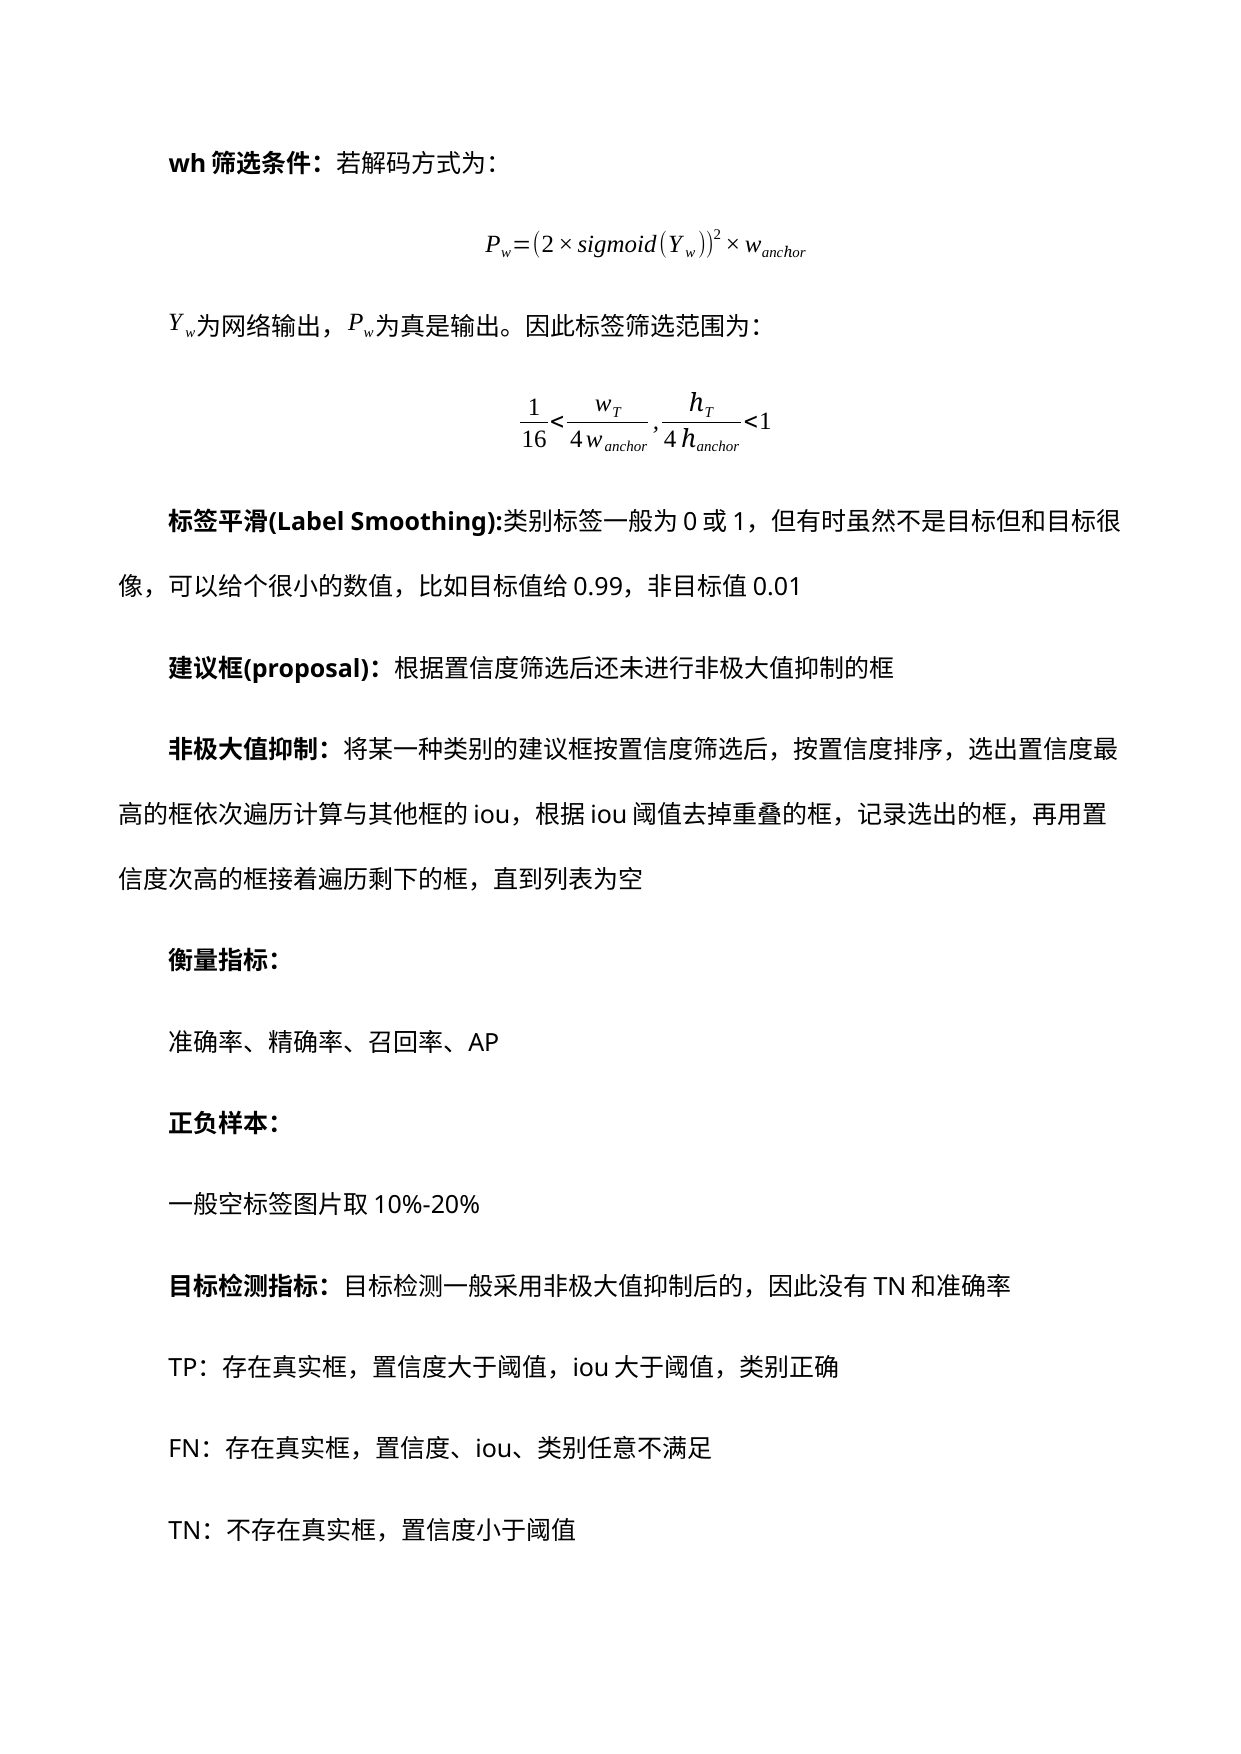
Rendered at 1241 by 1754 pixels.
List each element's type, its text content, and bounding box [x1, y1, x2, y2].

text wh筛选条件：若解码方式为： [118, 129, 1122, 194]
text 衡量指标： [118, 926, 1122, 991]
text TP：存在真实框，置信度大于阈值，iou大于阈值，类别正确 [118, 1333, 1122, 1398]
text 标签平滑(Label Smoothing):类别标签一般为0或1，但有时虽然不是目标但和目标很像，可以给个很小的数值，比如目标值给0.99，非目标值0.01 [118, 487, 1122, 617]
text 非极大值抑制：将某一种类别的建议框按置信度筛选后，按置信度排序，选出置信度最高的框依次遍历计算与其他框的iou，根据iou阈值去掉重叠的框，记录选出的框，再用置信度次高的框接着遍历剩下的框，直到列表为空 [118, 715, 1122, 910]
text 准确率、精确率、召回率、AP [118, 1008, 1122, 1073]
text 正负样本： [118, 1089, 1122, 1154]
text 为网络输出，为真是输出。因此标签筛选范围为： [118, 292, 1122, 357]
text FN：存在真实框，置信度、iou、类别任意不满足 [118, 1414, 1122, 1479]
text 一般空标签图片取10%-20% [118, 1171, 1122, 1236]
text 目标检测指标：目标检测一般采用非极大值抑制后的，因此没有TN和准确率 [118, 1252, 1122, 1317]
text 建议框(proposal)：根据置信度筛选后还未进行非极大值抑制的框 [118, 634, 1122, 699]
text TN：不存在真实框，置信度小于阈值 [118, 1496, 1122, 1561]
